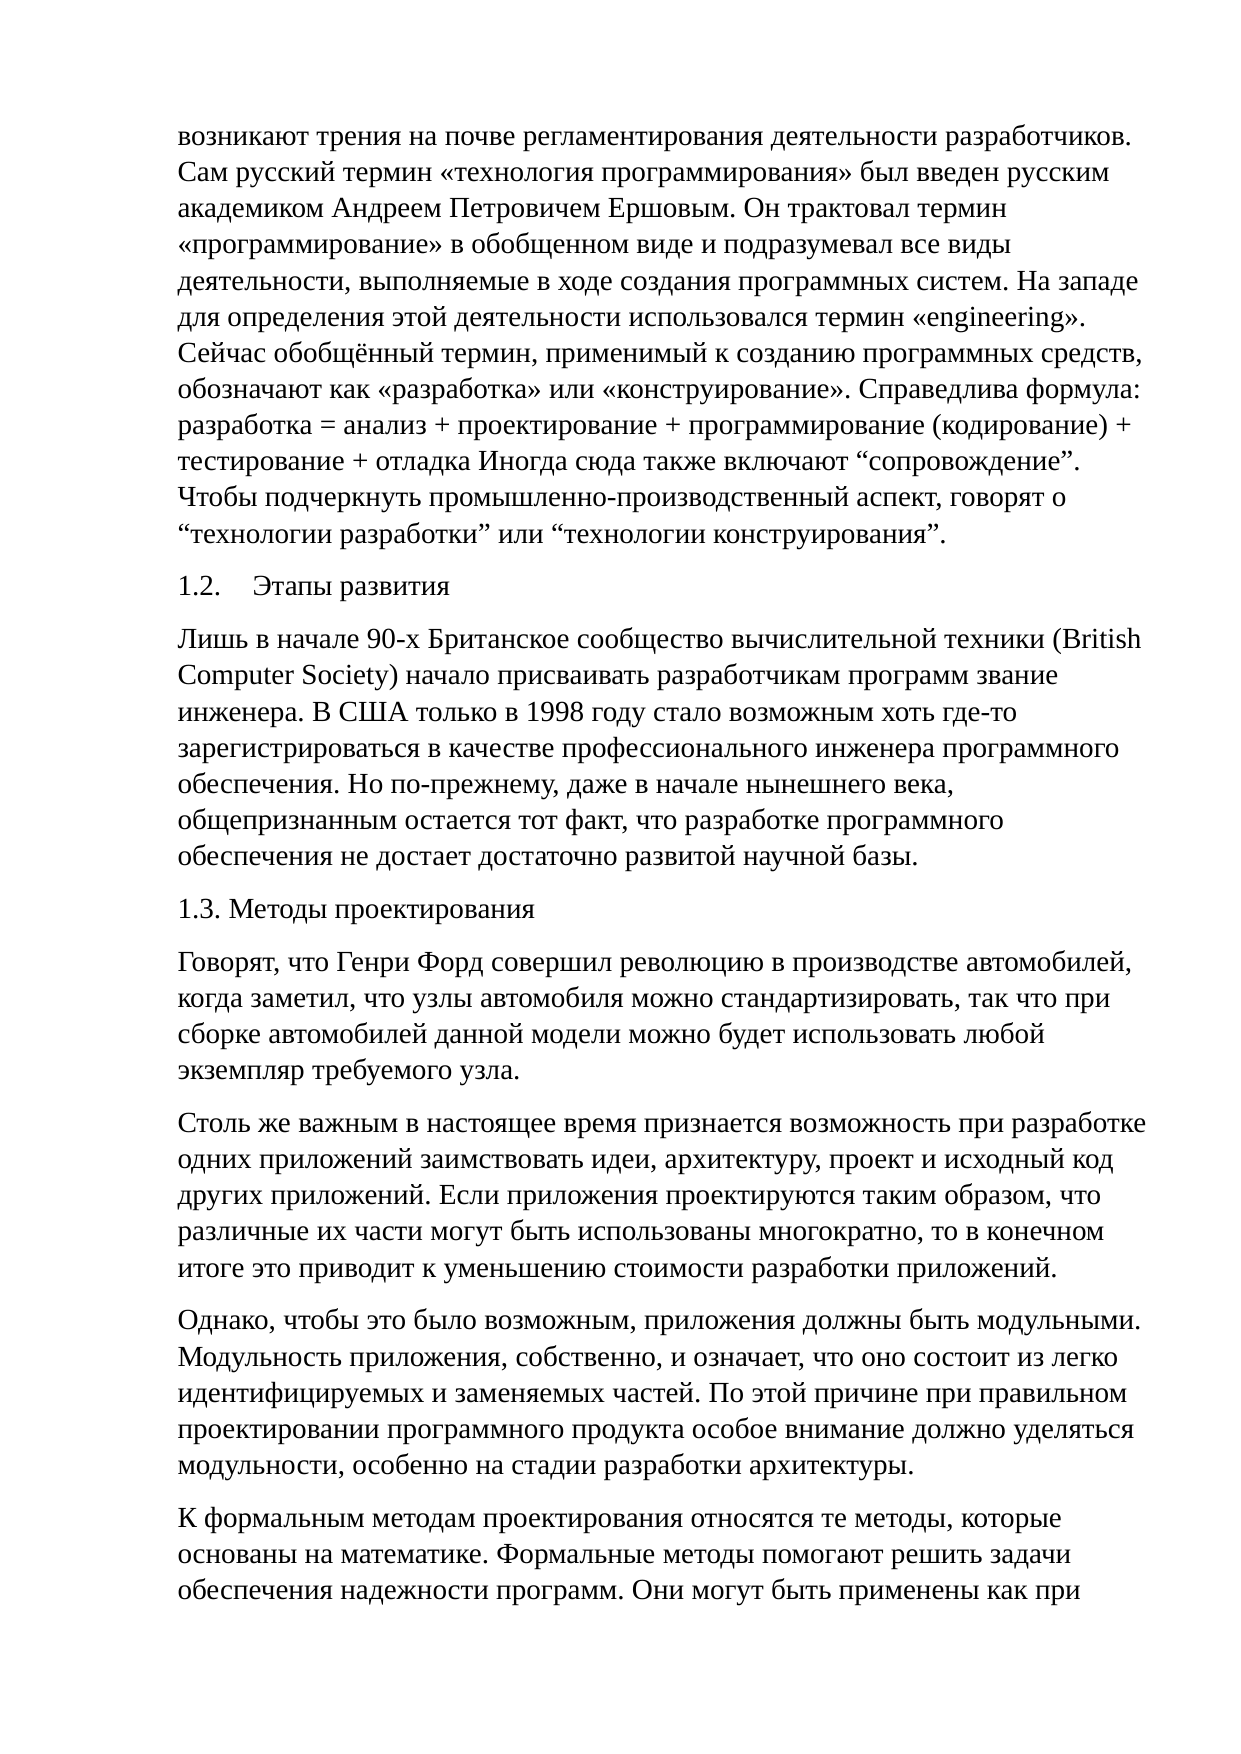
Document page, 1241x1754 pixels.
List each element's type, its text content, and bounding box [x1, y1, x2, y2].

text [177, 118, 1152, 549]
text Лишь в начале 90-х Британское сообщество вычислительной техники (British Computer Society) начало присваивать разработчикам программ звание инженера. В США только в 1998 году стало возможным хоть где-то зарегистрироваться в качестве профессионального инженера программного обеспечения. Но по-прежнему, даже в начале нынешнего века, общепризнанным остается тот факт, что разработке программного обеспечения не достает достаточно развитой научной базы. [177, 621, 1152, 872]
text Говорят, что Генри Форд совершил революцию в производстве автомобилей, когда заметил, что узлы автомобиля можно стандартизировать, так что при сборке автомобилей данной модели можно будет использовать любой экземпляр требуемого узла. [177, 944, 1152, 1086]
text Однако, чтобы это было возможным, приложения должны быть модульными. Модульность приложения, собственно, и означает, что оно состоит из легко идентифицируемых и заменяемых частей. По этой причине при правильном проектировании программного продукта особое внимание должно уделяться модульности, особенно на стадии разработки архитектуры. [177, 1302, 1152, 1481]
text 1.3. Методы проектирования [177, 891, 1152, 924]
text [177, 1500, 1152, 1606]
list Этапы развития [177, 568, 1152, 602]
text Столь же важным в настоящее время признается возможность при разработке одних приложений заимствовать идеи, архитектуру, проект и исходный код других приложений. Если приложения проектируются таким образом, что различные их части могут быть использованы многократно, то в конечном итоге это приводит к уменьшению стоимости разработки приложений. [177, 1105, 1152, 1283]
